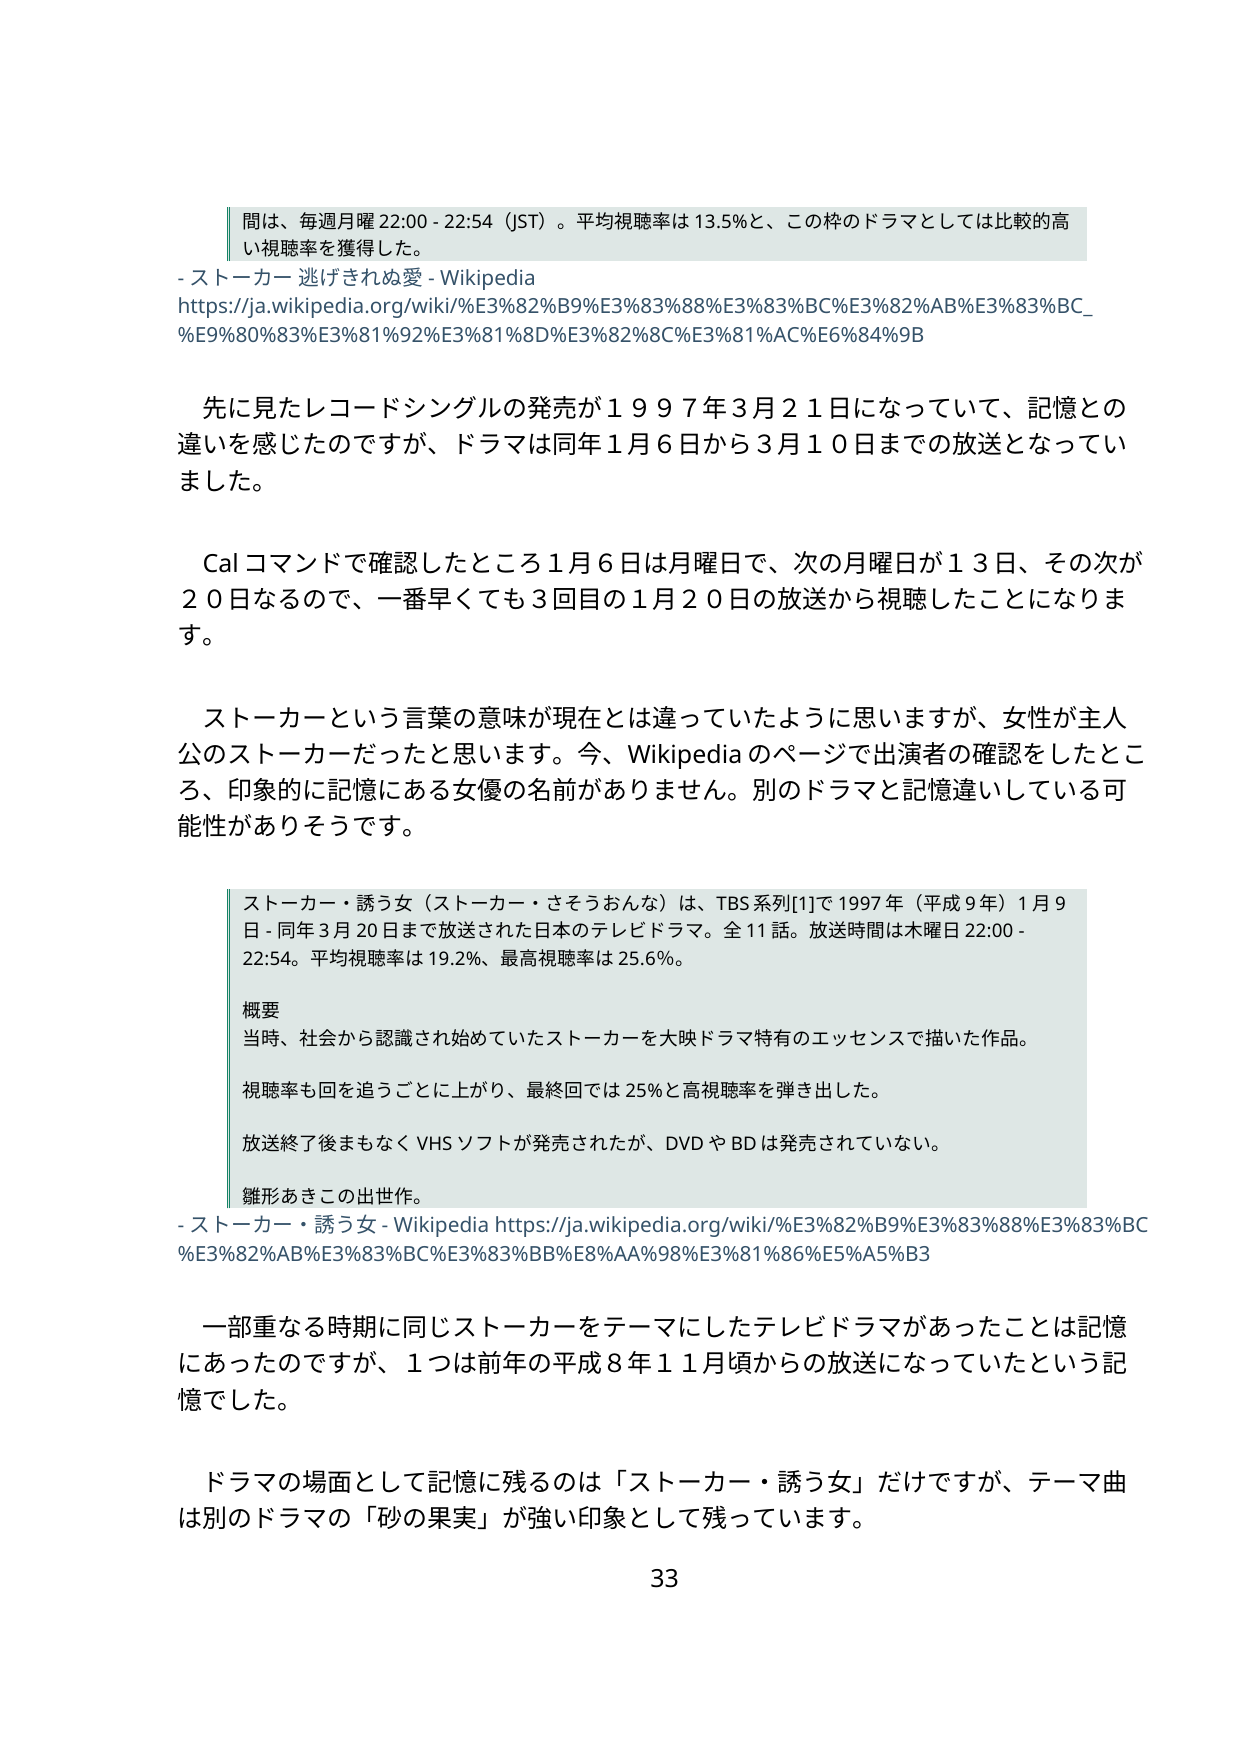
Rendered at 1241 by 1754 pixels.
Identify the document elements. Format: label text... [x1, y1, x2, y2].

text 先に見たレコードシングルの発売が１９９７年３月２１日になっていて、記憶との違いを感じたのですが、ドラマは同年１月６日から３月１０日までの放送となっていました。 [177, 389, 1152, 497]
text 一部重なる時期に同じストーカーをテーマにしたテレビドラマがあったことは記憶にあったのですが、１つは前年の平成８年１１月頃からの放送になっていたという記憶でした。 [177, 1308, 1152, 1416]
text 視聴率も回を追うごとに上がり、最終回では25%と高視聴率を弾き出した。 [230, 1076, 1087, 1103]
text 雛形あきこの出世作。 [230, 1181, 1087, 1208]
text Calコマンドで確認したところ１月６日は月曜日で、次の月曜日が１３日、その次が２０日なるので、一番早くても３回目の１月２０日の放送から視聴したことになります。 [177, 543, 1152, 652]
text - ストーカー・誘う女 - Wikipedia https://ja.wikipedia.org/wiki/%E3%82%B9%E3%83%88%E3%83%BC%E3%82%AB%E3%83%BC%E3%83%BB%E8%AA%98%E3%81%86%E5%A5%B3 [177, 1208, 1152, 1267]
text ストーカー・誘う女（ストーカー・さそうおんな）は、TBS系列[1]で1997年（平成9年）1月9日 - 同年3月20日まで放送された日本のテレビドラマ。全11話。放送時間は木曜日22:00 - 22:54。平均視聴率は19.2%、最高視聴率は25.6％。 [230, 889, 1087, 971]
text 放送終了後まもなくVHSソフトが発売されたが、DVDやBDは発売されていない。 [230, 1129, 1087, 1156]
text 概要 [230, 996, 1087, 1023]
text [230, 207, 1087, 261]
text 当時、社会から認識され始めていたストーカーを大映ドラマ特有のエッセンスで描いた作品。 [230, 1023, 1087, 1050]
text ストーカーという言葉の意味が現在とは違っていたように思いますが、女性が主人公のストーカーだったと思います。今、Wikipediaのページで出演者の確認をしたところ、印象的に記憶にある女優の名前がありません。別のドラマと記憶違いしている可能性がありそうです。 [177, 698, 1152, 843]
text ドラマの場面として記憶に残るのは「ストーカー・誘う女」だけですが、テーマ曲は別のドラマの「砂の果実」が強い印象として残っています。 [177, 1462, 1152, 1535]
text - ストーカー 逃げきれぬ愛 - Wikipedia https://ja.wikipedia.org/wiki/%E3%82%B9%E3%83%88%E3%83%BC%E3%82%AB%E3%83%BC_%E9%80%83%E3%81%92%E3%81%8D%E3%82%8C%E3%81%AC%E6%84%9B [177, 261, 1152, 348]
